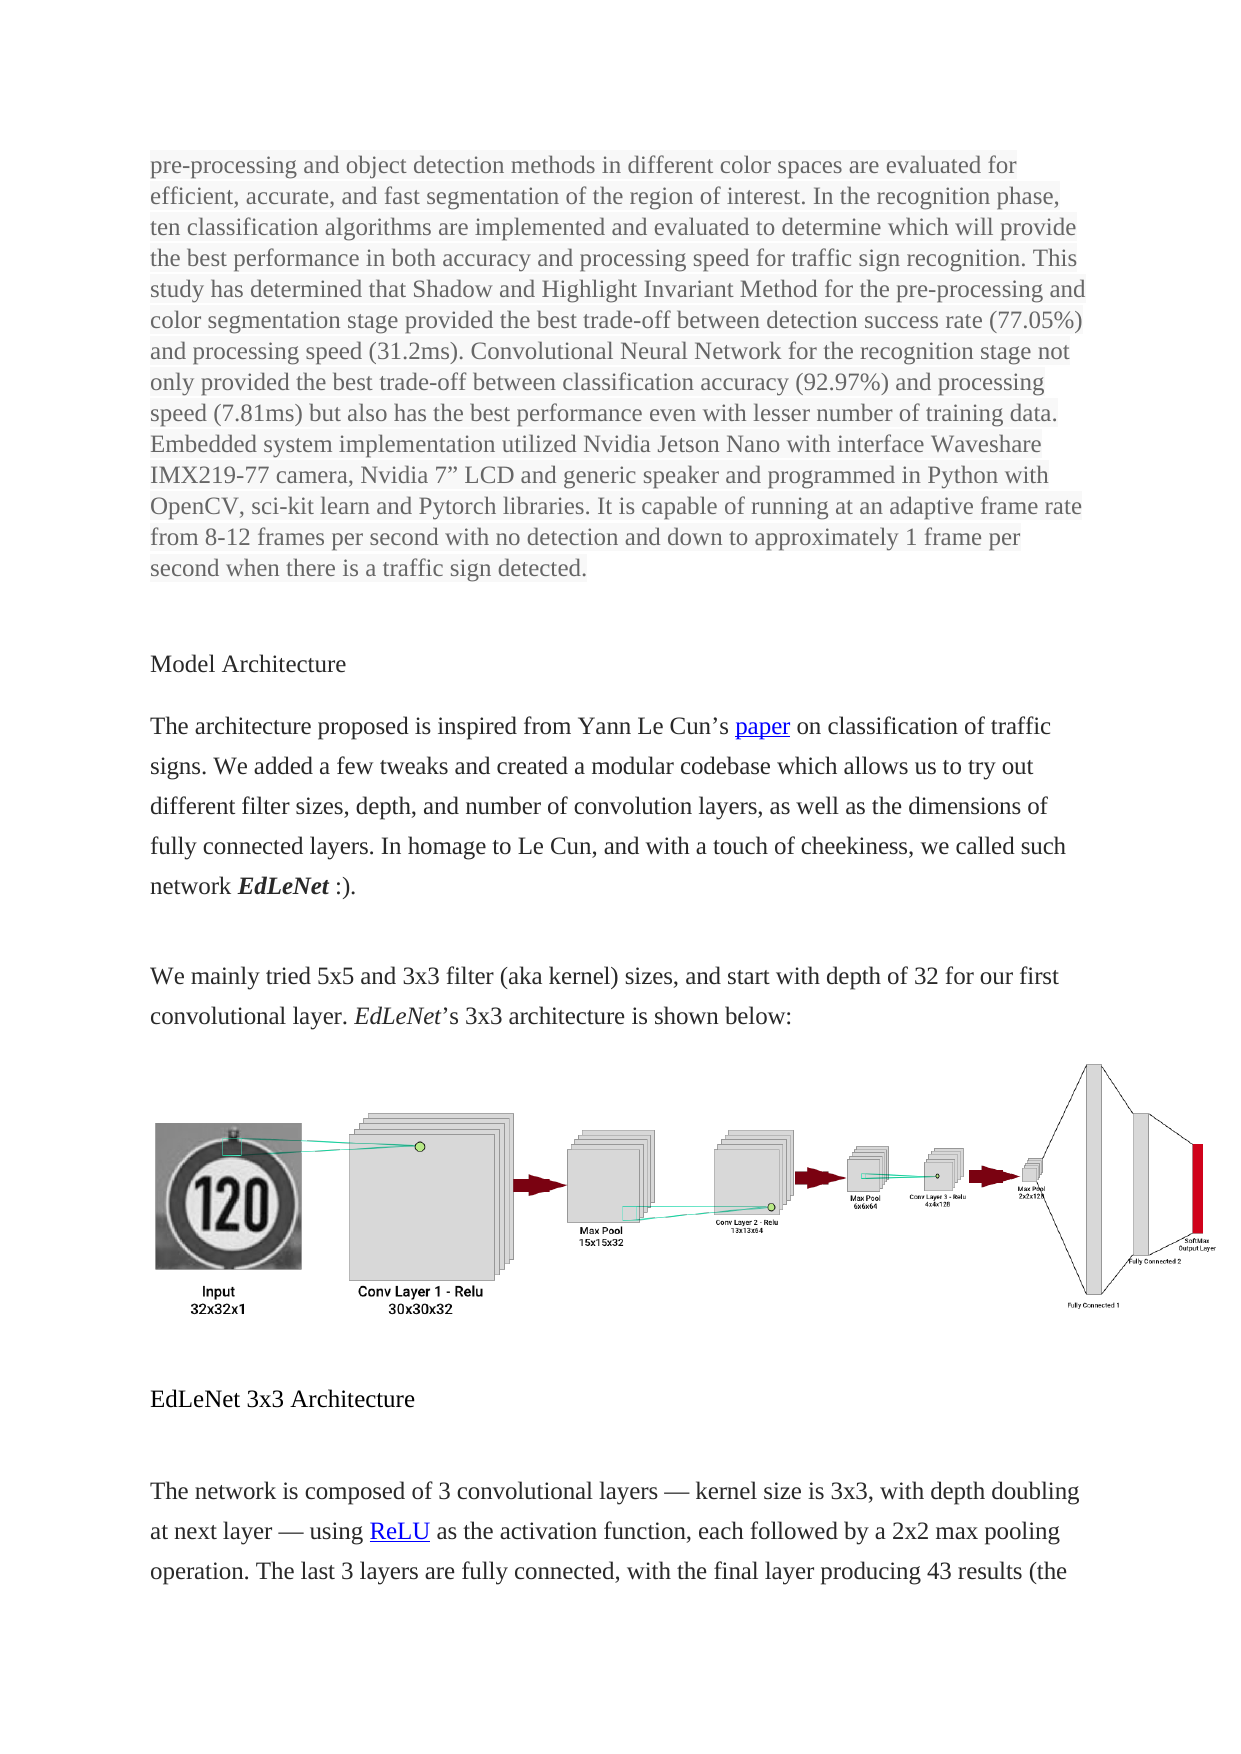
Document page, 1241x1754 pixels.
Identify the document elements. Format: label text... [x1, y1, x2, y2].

text We mainly tried 5x5 and 3x3 filter (aka kernel) sizes, and start with depth of 32 for our first convolutional layer. EdLeNet’s 3x3 architecture is shown below: [150, 950, 1090, 1029]
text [150, 150, 1090, 582]
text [150, 1465, 1090, 1585]
text The architecture proposed is inspired from Yann Le Cun’s paper on classification of traffic signs. We added a few tweaks and created a modular codebase which allows us to try out different filter sizes, depth, and number of convolution layers, as well as the dimensions of fully connected layers. In homage to Le Cun, and with a touch of cheekiness, we called such network EdLeNet :). [150, 700, 1090, 900]
text EdLeNet 3x3 Architecture [150, 1384, 1090, 1412]
subtitle Model Architecture [150, 633, 1090, 678]
picture [150, 1029, 1217, 1365]
